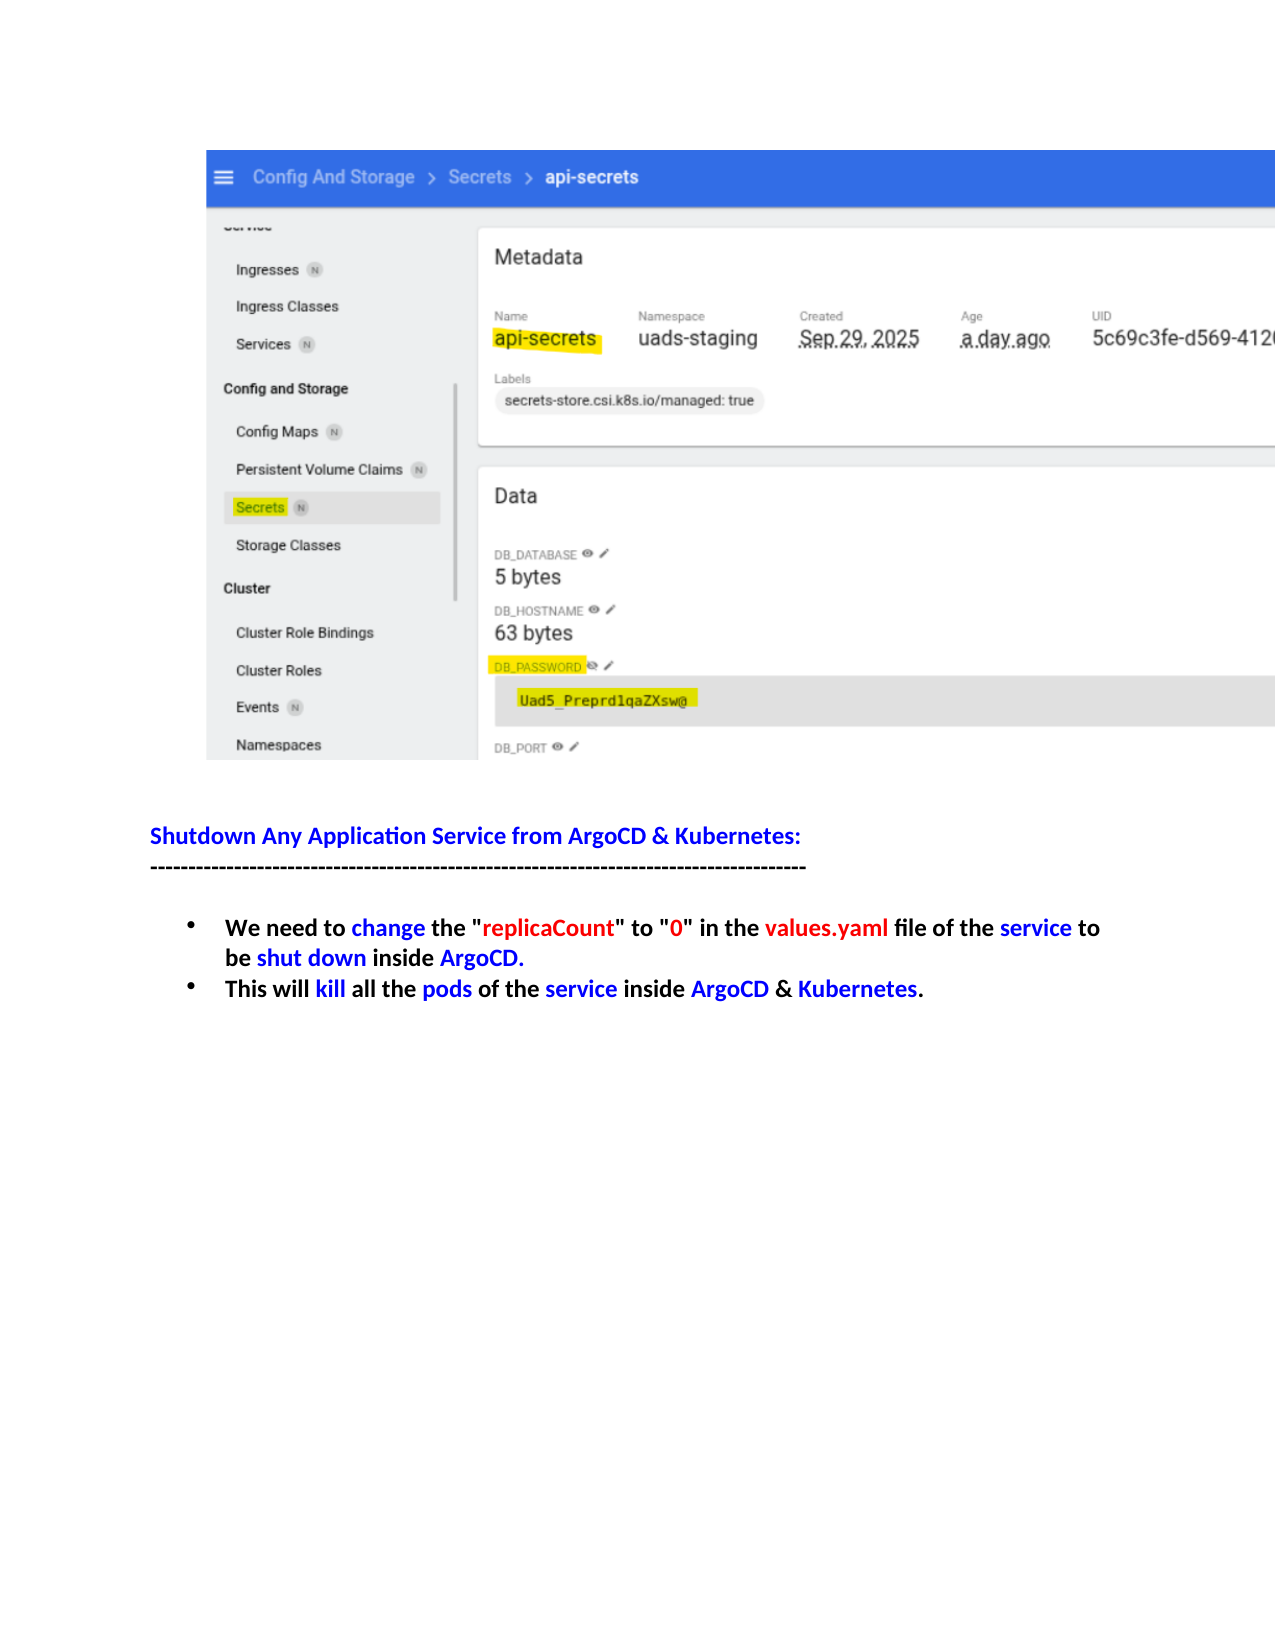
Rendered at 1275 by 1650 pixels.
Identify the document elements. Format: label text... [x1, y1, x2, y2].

text -------------------------------------------------------------------------------------- [150, 851, 1125, 881]
list This will kill all the pods of the service inside ArgoCD & Kubernetes. [187, 973, 1125, 1003]
text Shutdown Any Application Service from ArgoCD & Kubernetes: [150, 820, 1125, 851]
list We need to change the "replicaCount" to "0" in the values.yaml file of the service to be shut down inside ArgoCD. [187, 912, 1125, 973]
picture [206, 150, 1275, 760]
